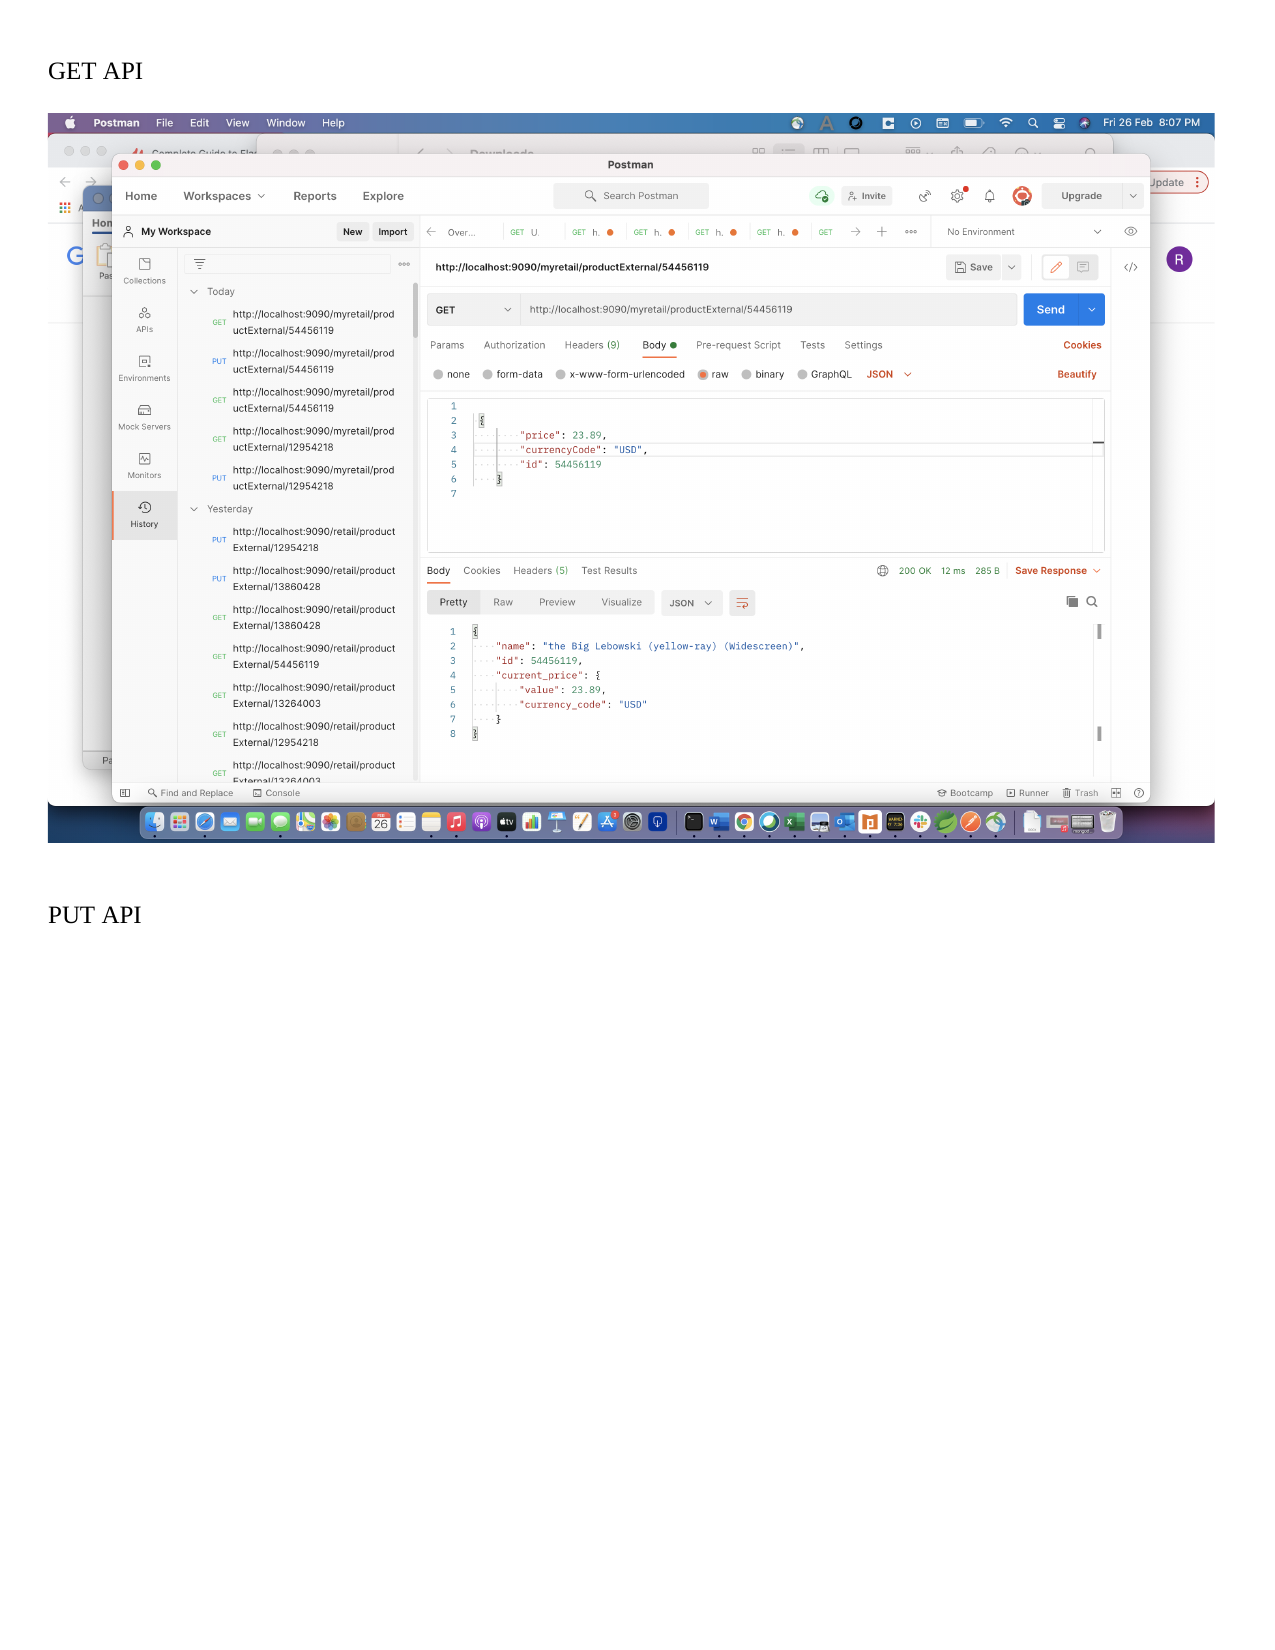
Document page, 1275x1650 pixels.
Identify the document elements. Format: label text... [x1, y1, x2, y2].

text PUT API [48, 900, 1214, 929]
text GET API [48, 56, 1214, 85]
picture [47, 113, 1215, 843]
